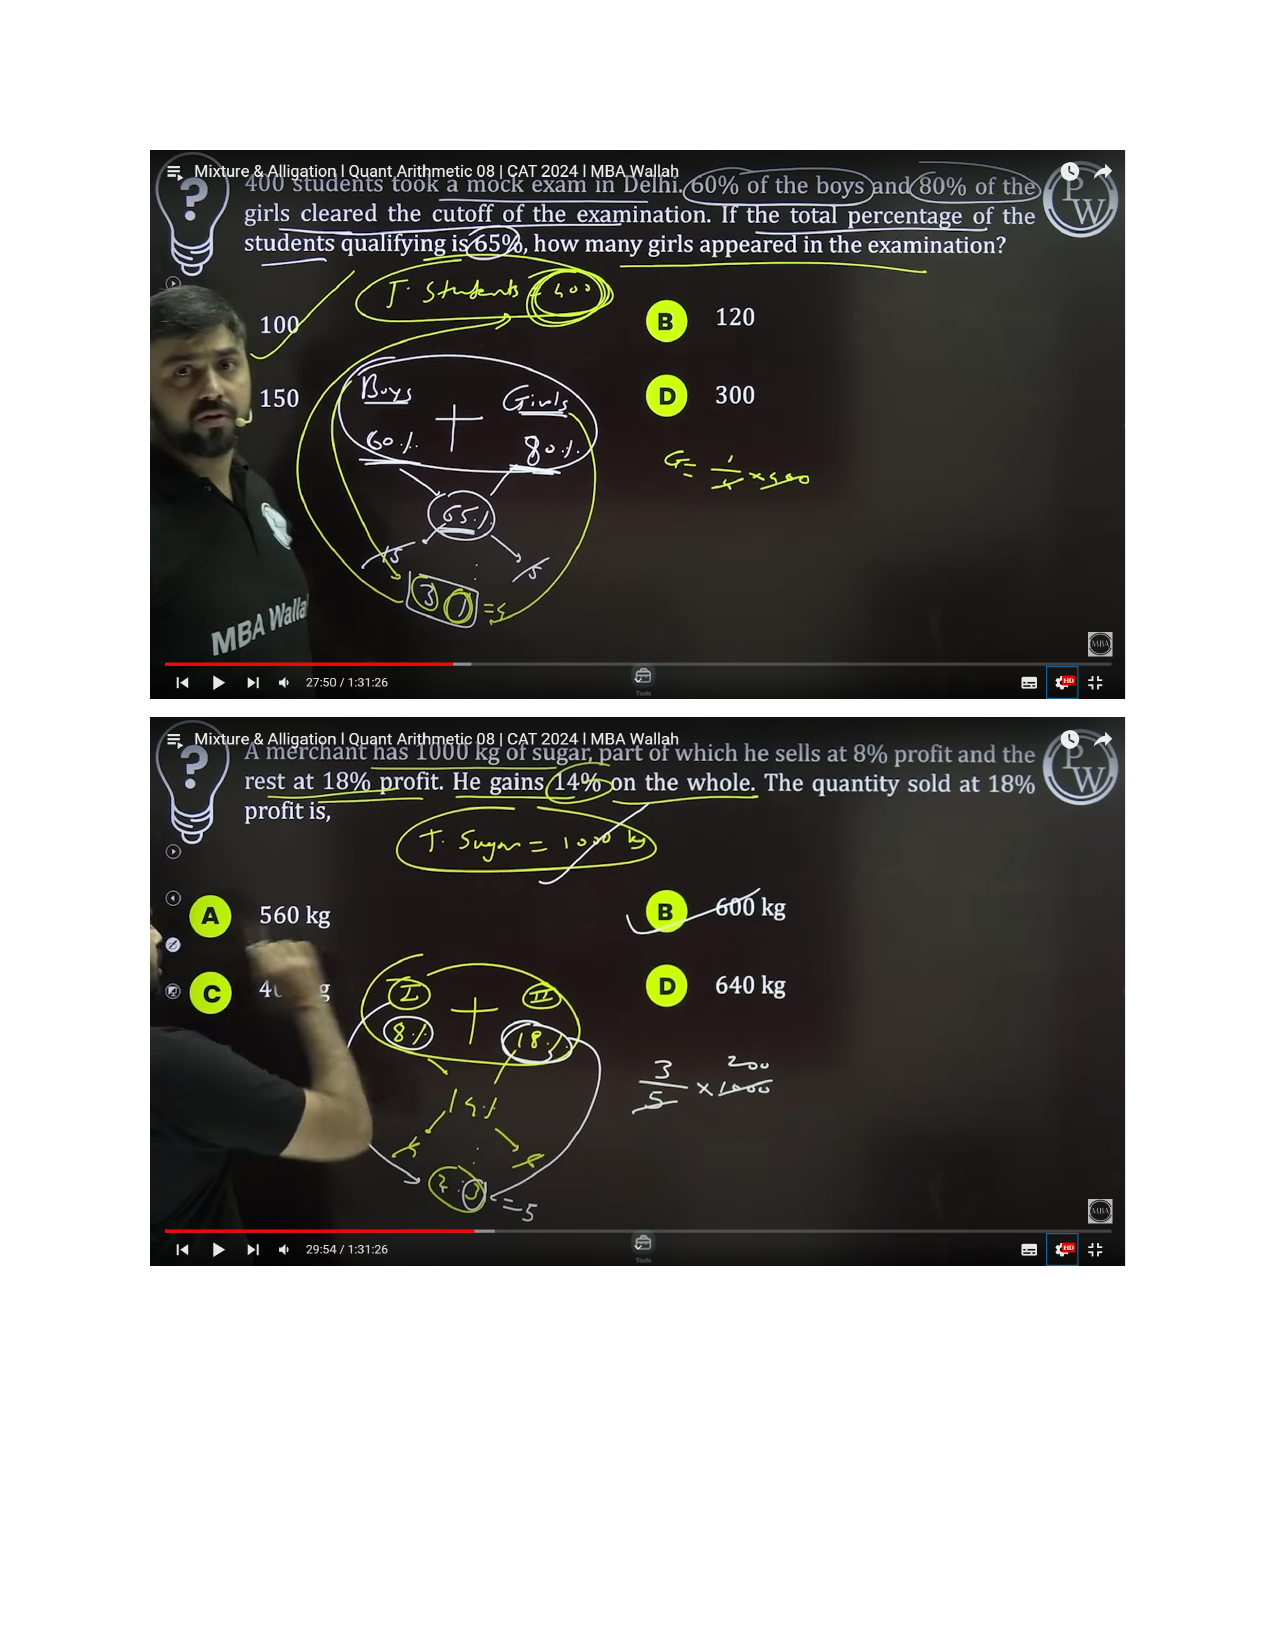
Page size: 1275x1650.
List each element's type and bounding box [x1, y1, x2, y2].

picture [150, 717, 1125, 1266]
picture [150, 150, 1125, 699]
